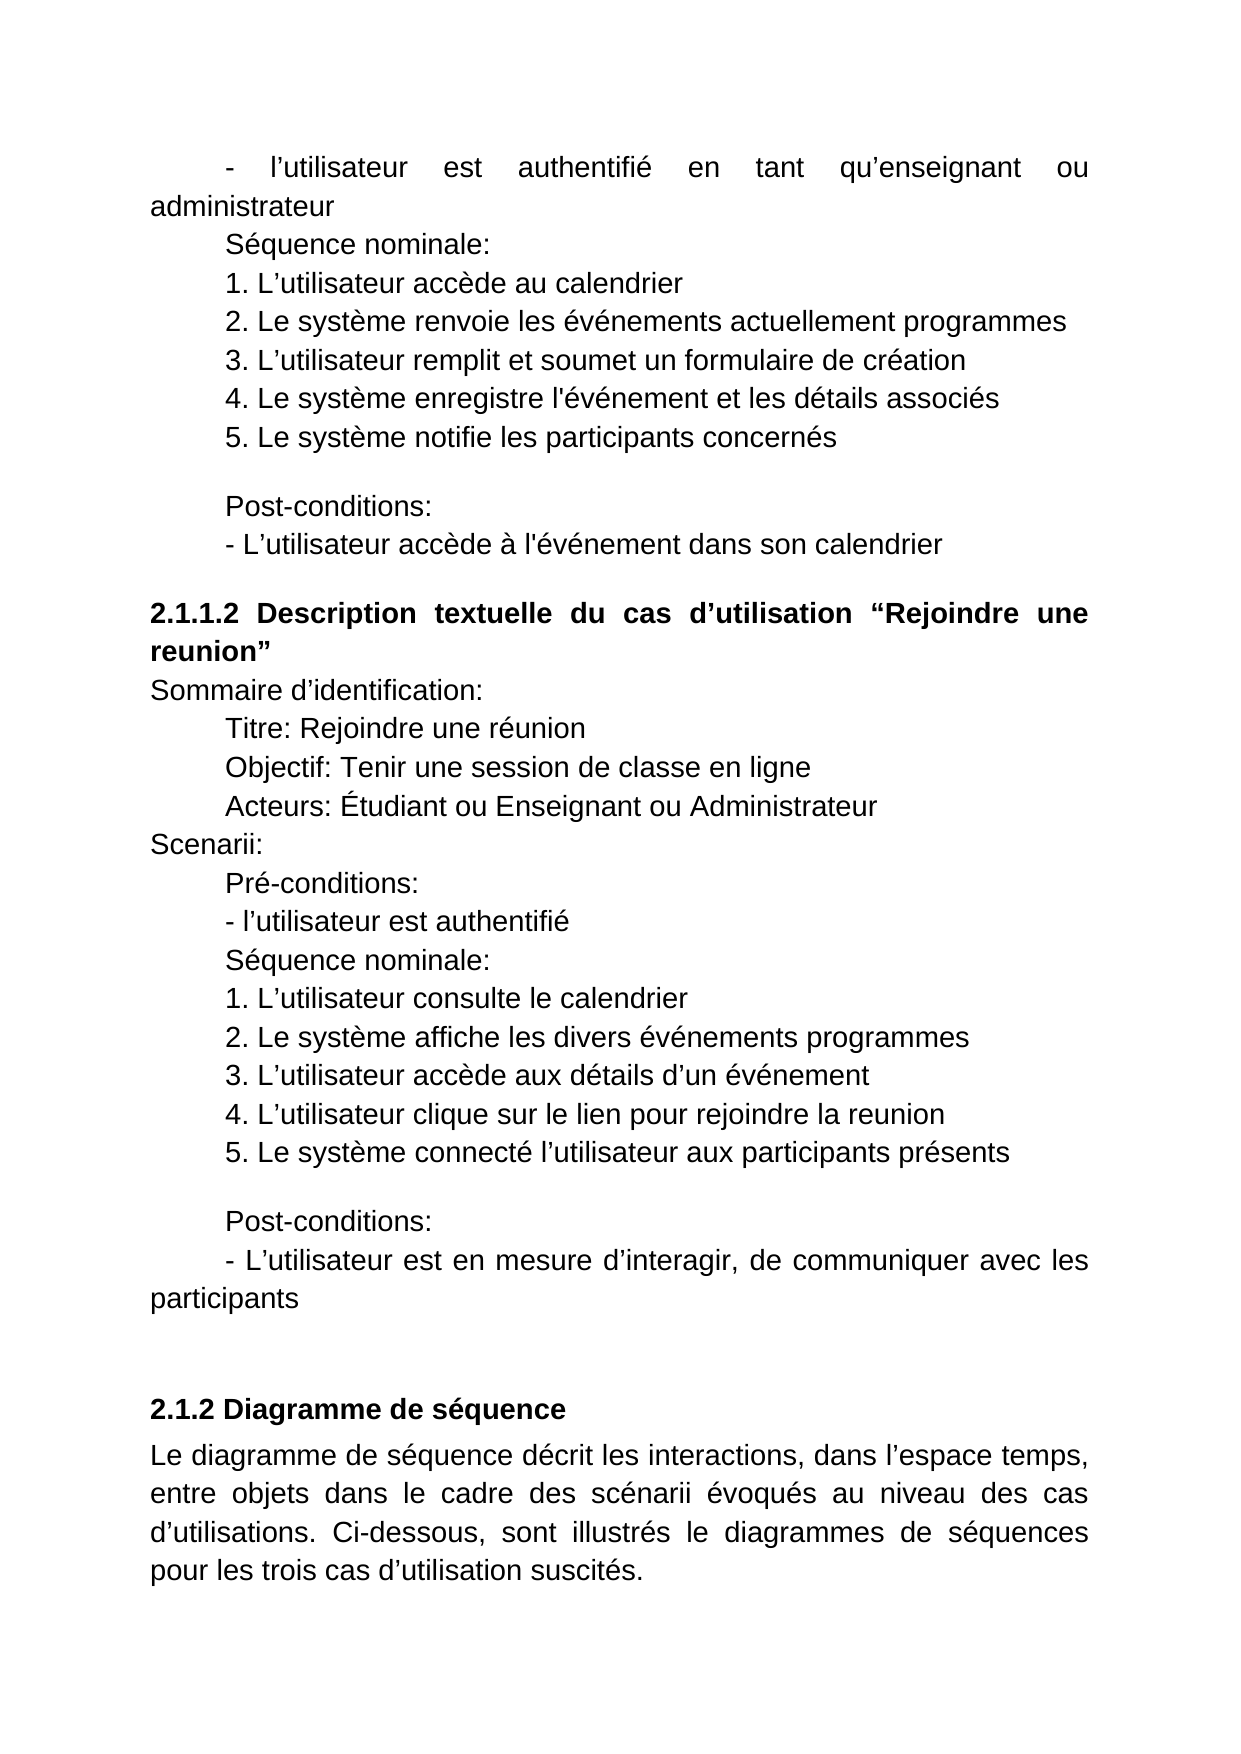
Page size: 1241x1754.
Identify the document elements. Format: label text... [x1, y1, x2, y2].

text 1. L’utilisateur accède au calendrier [150, 266, 1090, 299]
text 3. L’utilisateur remplit et soumet un formulaire de création [150, 343, 1090, 376]
text Sommaire d’identification: [150, 673, 1090, 706]
text Acteurs: Étudiant ou Enseignant ou Administrateur [150, 788, 1090, 822]
text Le diagramme de séquence décrit les interactions, dans l’espace temps, entre objets dans le cadre des scénarii évoqués au niveau des cas d’utilisations. Ci-dessous, sont illustrés le diagrammes de séquences pour les trois cas d’utilisation suscités. [150, 1438, 1090, 1587]
text 4. L’utilisateur clique sur le lien pour rejoindre la reunion [150, 1097, 1090, 1130]
text 2. Le système renvoie les événements actuellement programmes [150, 304, 1090, 338]
text 1. L’utilisateur consulte le calendrier [150, 981, 1090, 1015]
text Scenarii: [150, 827, 1090, 861]
text 5. Le système notifie les participants concernés [150, 420, 1090, 453]
text Objectif: Tenir une session de classe en ligne [150, 750, 1090, 783]
text Post-conditions: [150, 488, 1090, 522]
text 5. Le système connecté l’utilisateur aux participants présents [150, 1135, 1090, 1169]
subtitle 2.1.2 Diagramme de séquence [150, 1392, 1090, 1425]
text Pré-conditions: [150, 866, 1090, 899]
text Titre: Rejoindre une réunion [150, 711, 1090, 745]
text 4. Le système enregistre l'événement et les détails associés [150, 381, 1090, 415]
text - l’utilisateur est authentifié en tant qu’enseignant ou administrateur [150, 150, 1090, 222]
text - l’utilisateur est authentifié [150, 904, 1090, 938]
text 3. L’utilisateur accède aux détails d’un événement [150, 1058, 1090, 1092]
text Post-conditions: [150, 1204, 1090, 1238]
text - L’utilisateur accède à l'événement dans son calendrier [150, 527, 1090, 561]
text 2. Le système affiche les divers événements programmes [150, 1020, 1090, 1053]
text 2.1.1.2 Description textuelle du cas d’utilisation “Rejoindre une reunion” [150, 596, 1090, 668]
text - L’utilisateur est en mesure d’interagir, de communiquer avec les participants [150, 1243, 1090, 1315]
text Séquence nominale: [150, 227, 1090, 261]
text Séquence nominale: [150, 943, 1090, 976]
